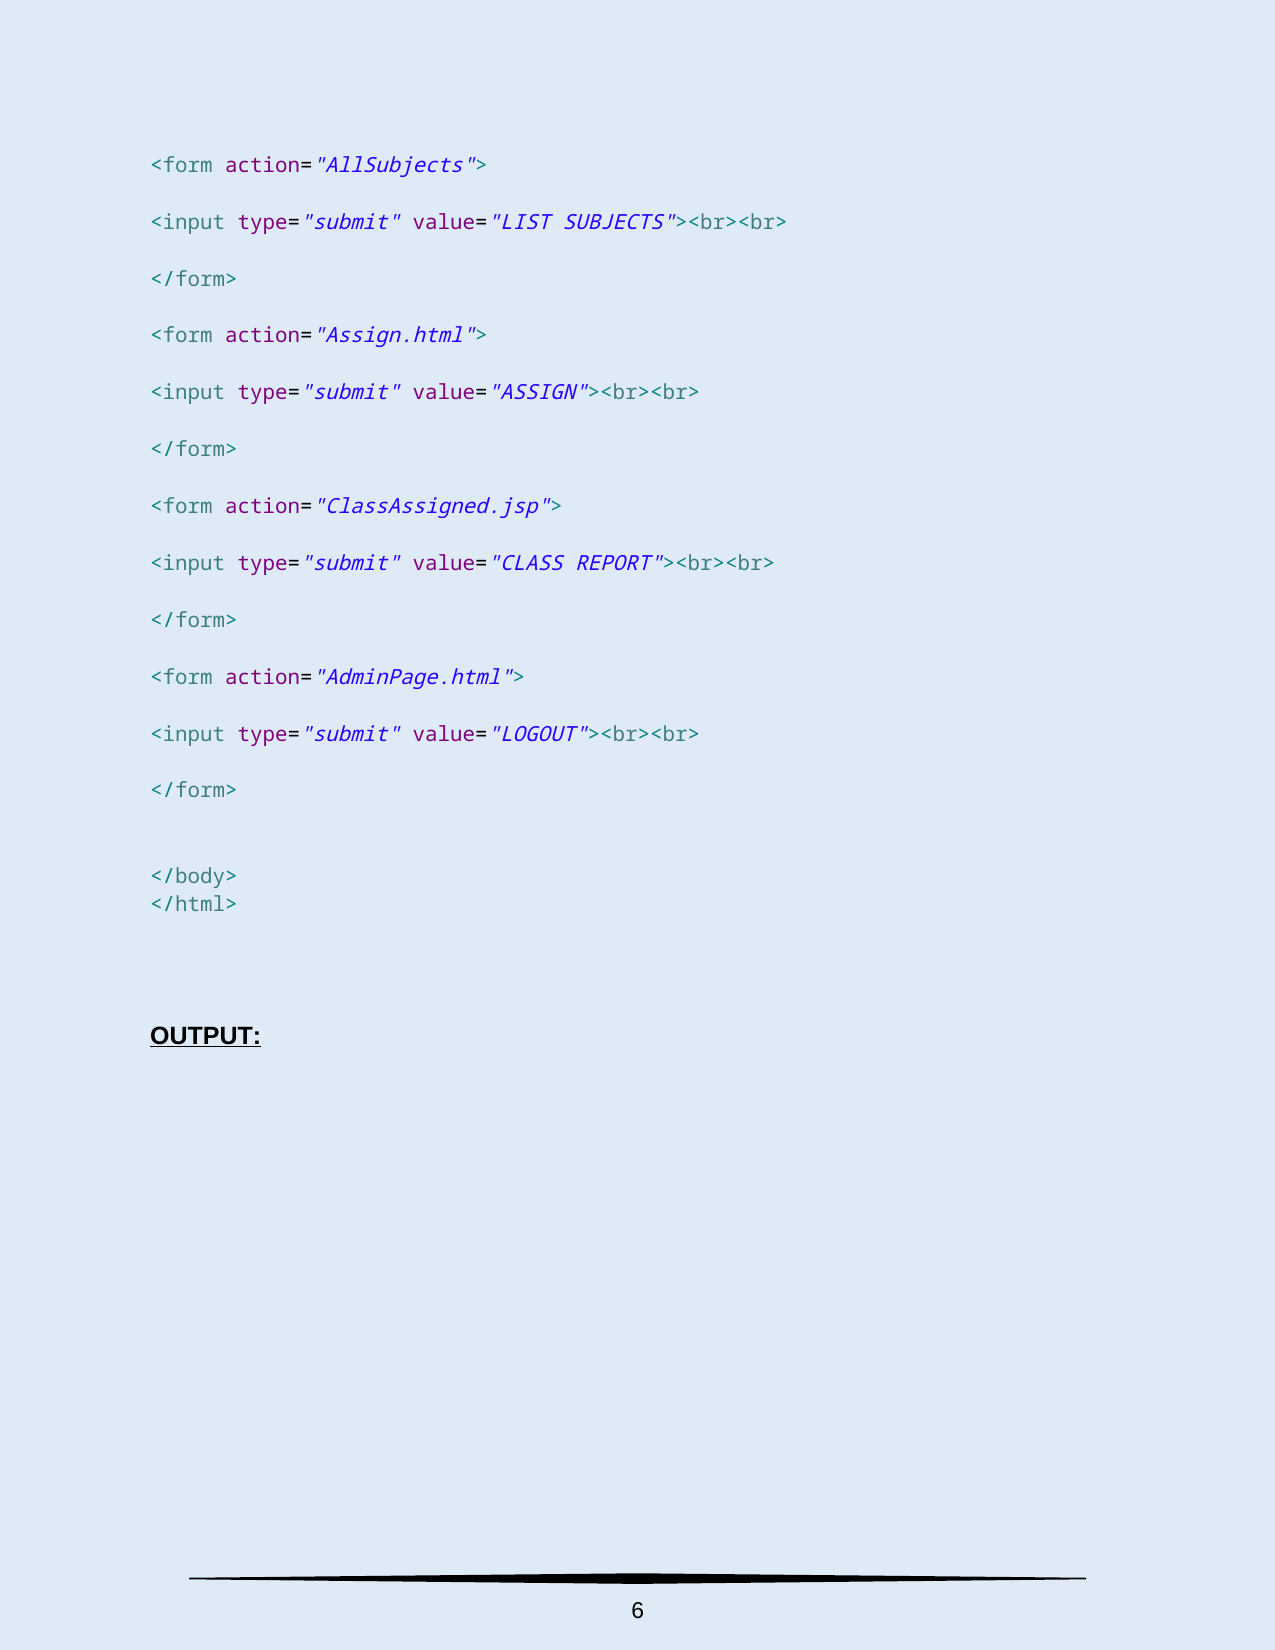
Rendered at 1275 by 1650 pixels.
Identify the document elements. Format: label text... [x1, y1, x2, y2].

text <input type="submit" value="CLASS REPORT"><br><br> [150, 548, 1125, 577]
text <form action="AdminPage.html"> [150, 662, 1125, 690]
text <form action="Assign.html"> [150, 321, 1125, 349]
text <form action="ClassAssigned.jsp"> [150, 491, 1125, 520]
text <form action="AllSubjects"> [150, 150, 1125, 178]
text </form> [150, 264, 1125, 292]
text </html> [150, 889, 1125, 918]
text <input type="submit" value="LIST SUBJECTS"><br><br> [150, 207, 1125, 235]
text </form> [150, 434, 1125, 463]
text <input type="submit" value="ASSIGN"><br><br> [150, 377, 1125, 406]
text </form> [150, 776, 1125, 804]
text </body> [150, 861, 1125, 889]
text <input type="submit" value="LOGOUT"><br><br> [150, 719, 1125, 747]
text OUTPUT: [150, 1021, 1125, 1049]
text </form> [150, 605, 1125, 633]
